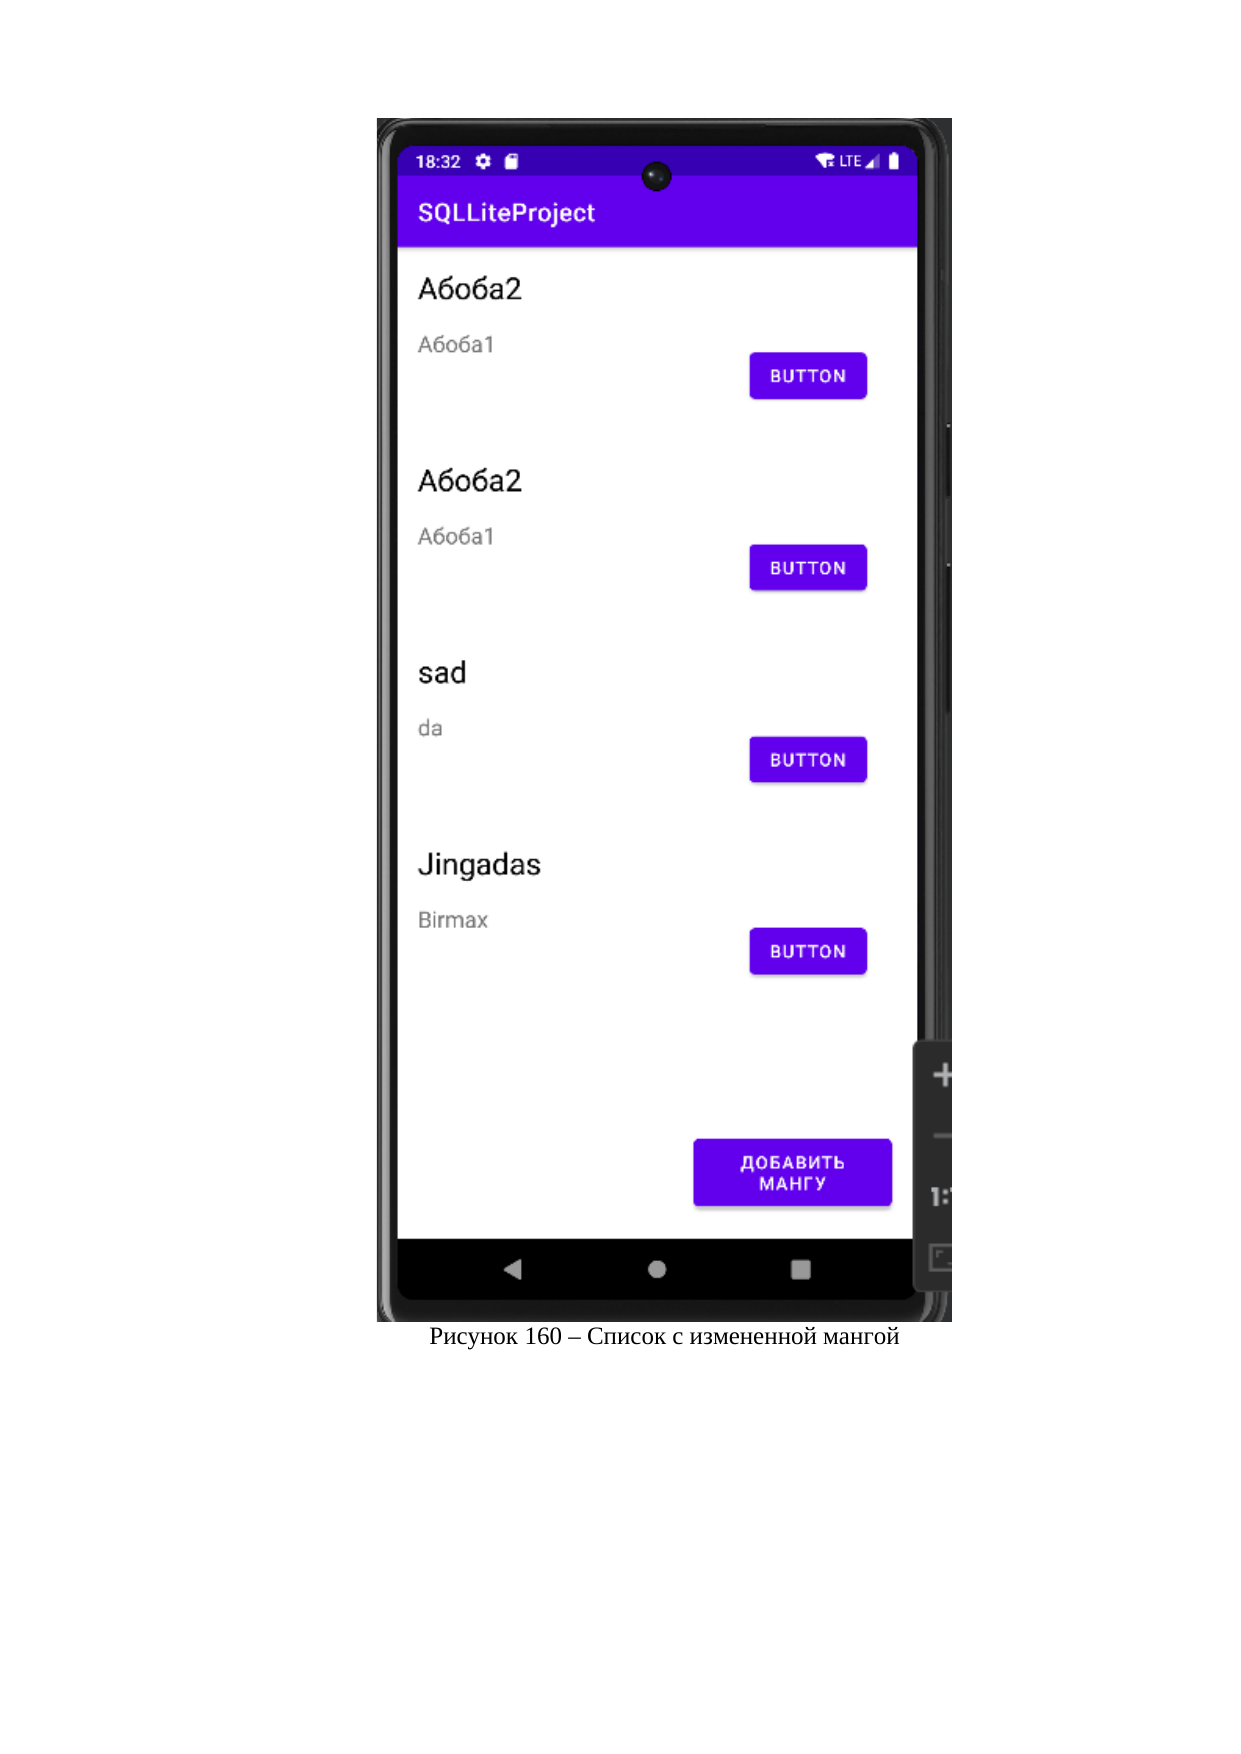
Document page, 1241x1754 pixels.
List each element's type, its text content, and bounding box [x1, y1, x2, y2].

text Рисунок – Список с измененной мангой [177, 1321, 1152, 1350]
picture [376, 118, 952, 1322]
